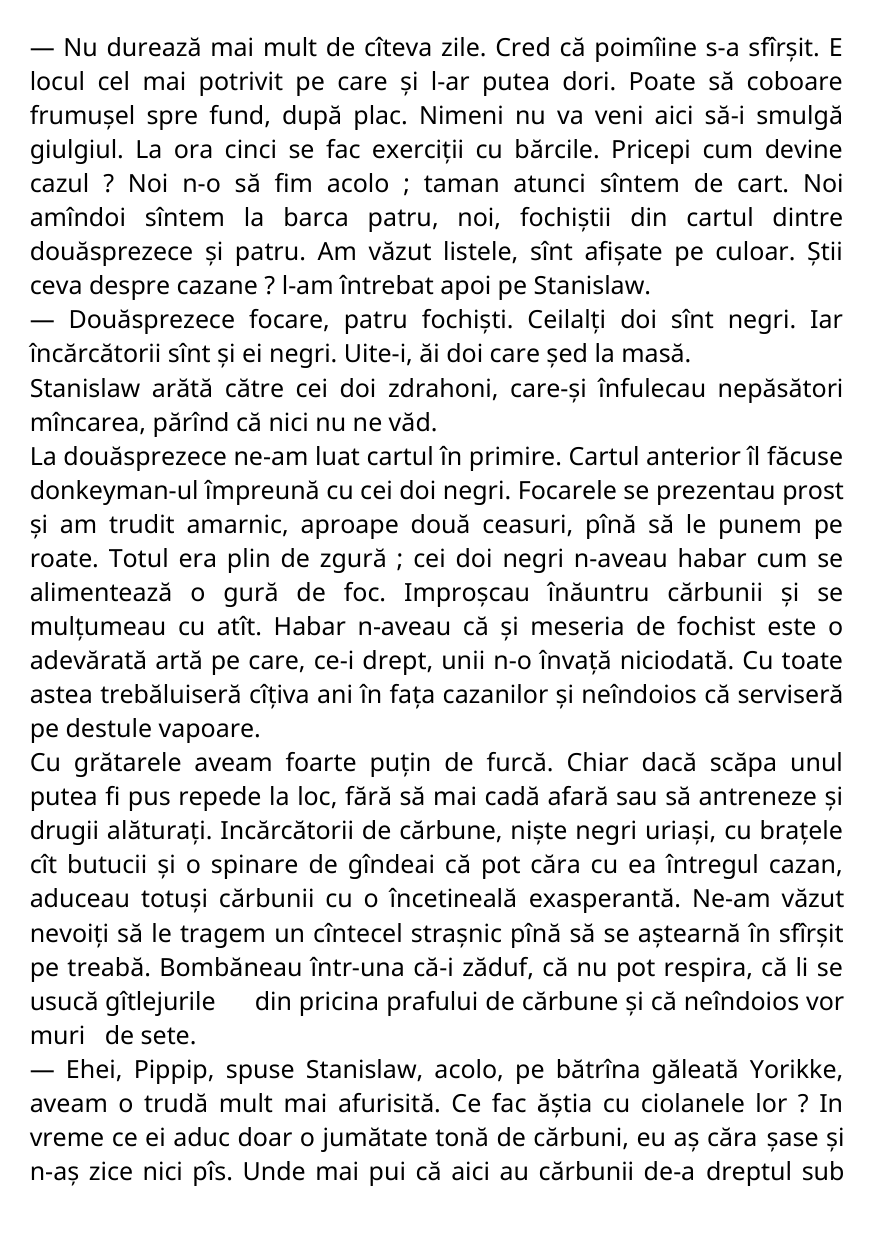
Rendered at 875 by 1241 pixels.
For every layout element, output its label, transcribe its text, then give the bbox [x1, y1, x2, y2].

text — Nu durează mai mult de cîteva zile. Cred că poimîine s-a sfîrşit. E locul cel mai potrivit pe care şi l-ar putea dori. Poate să coboare frumuşel spre fund, după plac. Nimeni nu va veni aici să-i smulgă giulgiul. La ora cinci se fac exerciţii cu bărcile. Pricepi cum devine cazul ? Noi n-o să fim acolo ; taman atunci sîntem de cart. Noi amîndoi sîntem la barca patru, noi, fochiştii din cartul dintre douăsprezece şi patru. Am văzut listele, sînt afişate pe culoar. Ştii ceva despre cazane ? l-am întrebat apoi pe Stanislaw. [29, 29, 844, 302]
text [29, 1051, 844, 1188]
text La douăsprezece ne-am luat cartul în primire. Cartul anterior îl făcuse donkeyman-ul împreună cu cei doi negri. Focarele se prezentau prost şi am trudit amarnic, aproape două ceasuri, pînă să le punem pe roate. Totul era plin de zgură ; cei doi negri n-aveau habar cum se alimentează o gură de foc. Improşcau înăuntru cărbunii şi se mulţumeau cu atît. Habar n-aveau că şi meseria de fochist este o adevărată artă pe care, ce-i drept, unii n-o învaţă niciodată. Cu toate astea trebăluiseră cîţiva ani în faţa cazanilor şi neîndoios că serviseră pe destule vapoare. [29, 438, 844, 745]
text — Douăsprezece focare, patru fochişti. Ceilalţi doi sînt negri. Iar încărcătorii sînt şi ei negri. Uite-i, ăi doi care şed la masă. [29, 302, 844, 370]
text Stanislaw arătă către cei doi zdrahoni, care-şi înfulecau nepăsători mîncarea, părînd că nici nu ne văd. [29, 370, 844, 438]
text Cu grătarele aveam foarte puţin de furcă. Chiar dacă scăpa unul putea fi pus repede la loc, fără să mai cadă afară sau să antreneze şi drugii alăturaţi. Incărcătorii de cărbune, nişte negri uriaşi, cu braţele cît butucii şi o spinare de gîndeai că pot căra cu ea întregul cazan, aduceau totuşi cărbunii cu o încetineală exasperantă. Ne-am văzut nevoiţi să le tragem un cîntecel straşnic pînă să se aştearnă în sfîrşit pe treabă. Bombăneau într-una că-i zăduf, că nu pot respira, că li se usucă gîtlejurile din pricina prafului de cărbune şi că neîndoios vor muri de sete. [29, 745, 844, 1051]
